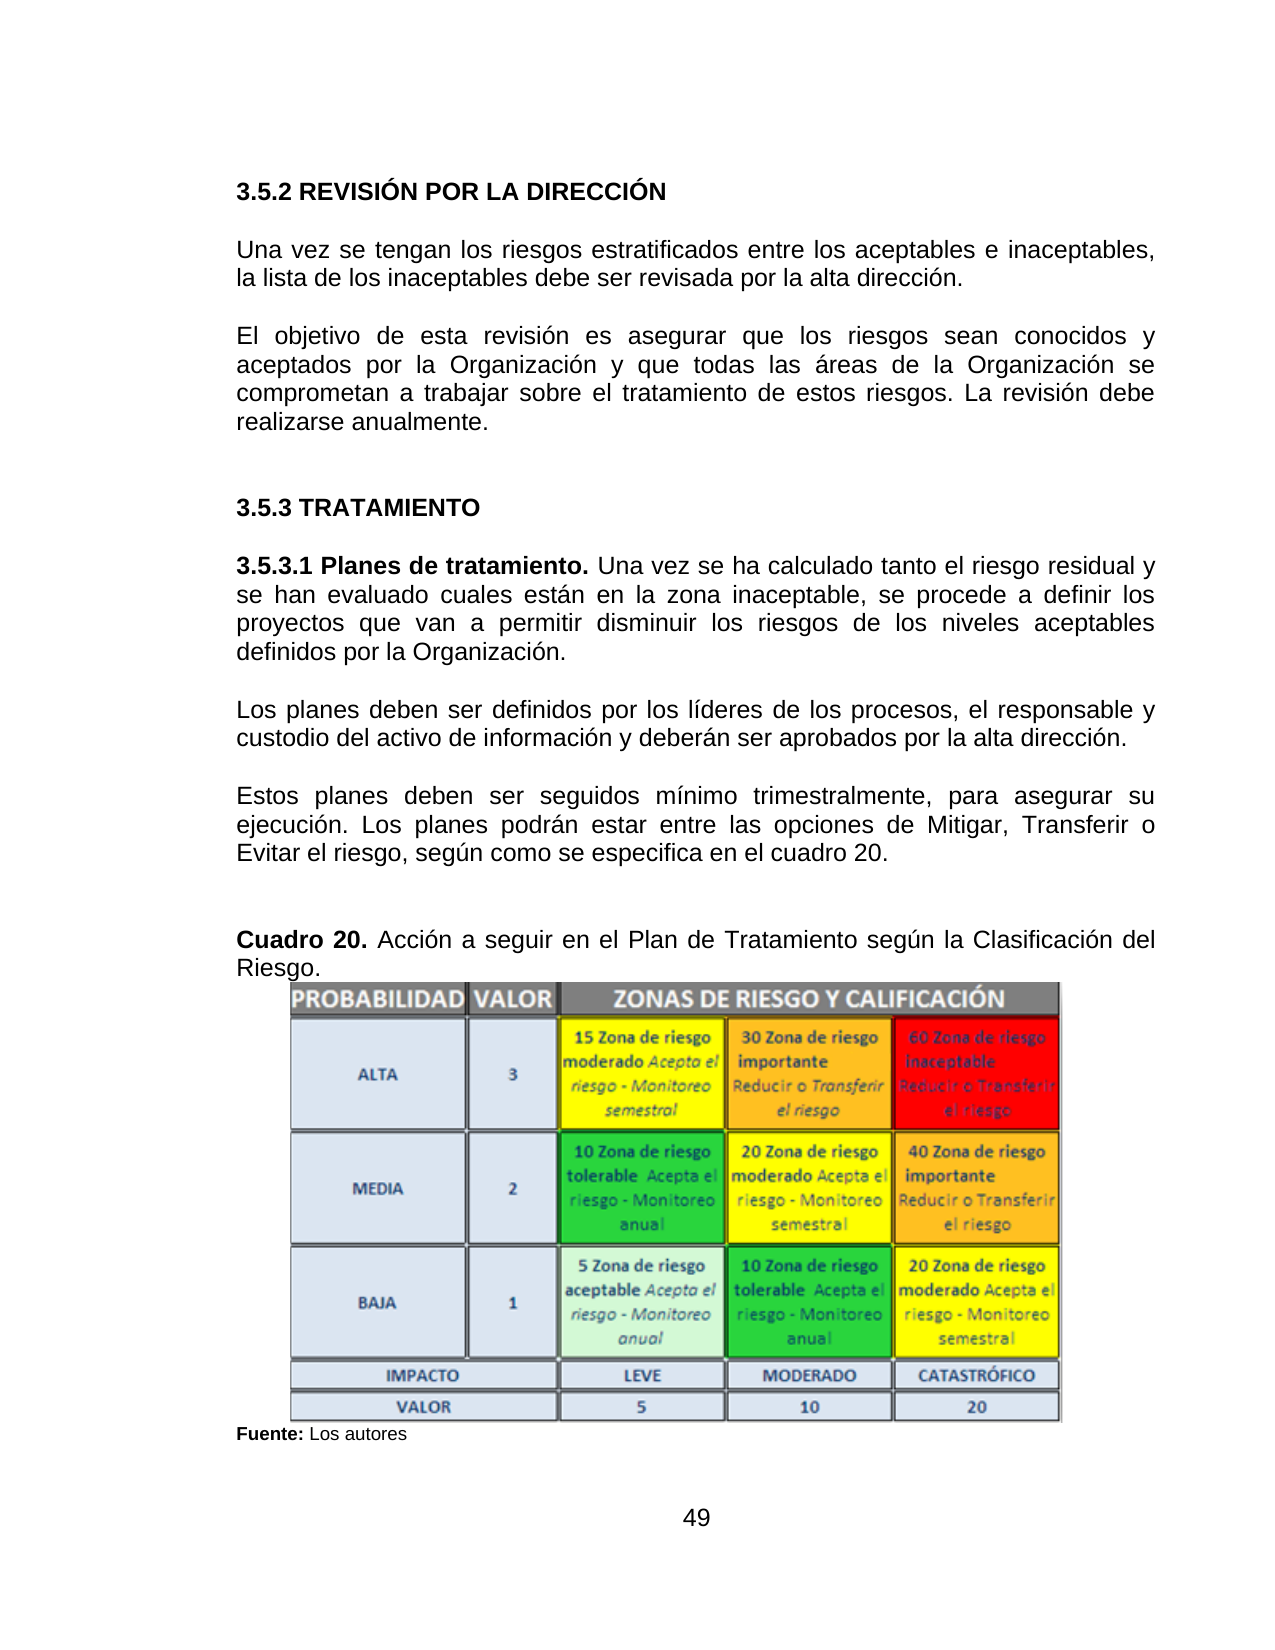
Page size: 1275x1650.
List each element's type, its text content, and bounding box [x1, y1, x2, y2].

text Los planes deben ser definidos por los líderes de los procesos, el responsable y custodio del activo de información y deberán ser aprobados por la alta dirección. [236, 695, 1157, 752]
subtitle Fuente: Los autores [236, 1422, 1157, 1444]
text 3.5.3.1 Planes de tratamiento. Una vez se ha calculado tanto el riesgo residual y se han evaluado cuales están en la zona inaceptable, se procede a definir los proyectos que van a permitir disminuir los riesgos de los niveles aceptables definidos por la Organización. [236, 551, 1157, 666]
text Una vez se tengan los riesgos estratificados entre los aceptables e inaceptables, la lista de los inaceptables debe ser revisada por la alta dirección. [236, 235, 1157, 292]
text 3.5.2 REVISIÓN POR LA DIRECCIÓN [236, 177, 1157, 206]
text 3.5.3 TRATAMIENTO [236, 493, 1157, 522]
text Cuadro 20. Acción a seguir en el Plan de Tratamiento según la Clasificación del Riesgo. [236, 925, 1157, 982]
picture [290, 982, 1063, 1423]
text Estos planes deben ser seguidos mínimo trimestralmente, para asegurar su ejecución. Los planes podrán estar entre las opciones de Mitigar, Transferir o Evitar el riesgo, según como se especifica en el cuadro 20. [236, 781, 1157, 867]
text El objetivo de esta revisión es asegurar que los riesgos sean conocidos y aceptados por la Organización y que todas las áreas de la Organización se comprometan a trabajar sobre el tratamiento de estos riesgos. La revisión debe realizarse anualmente. [236, 321, 1157, 436]
